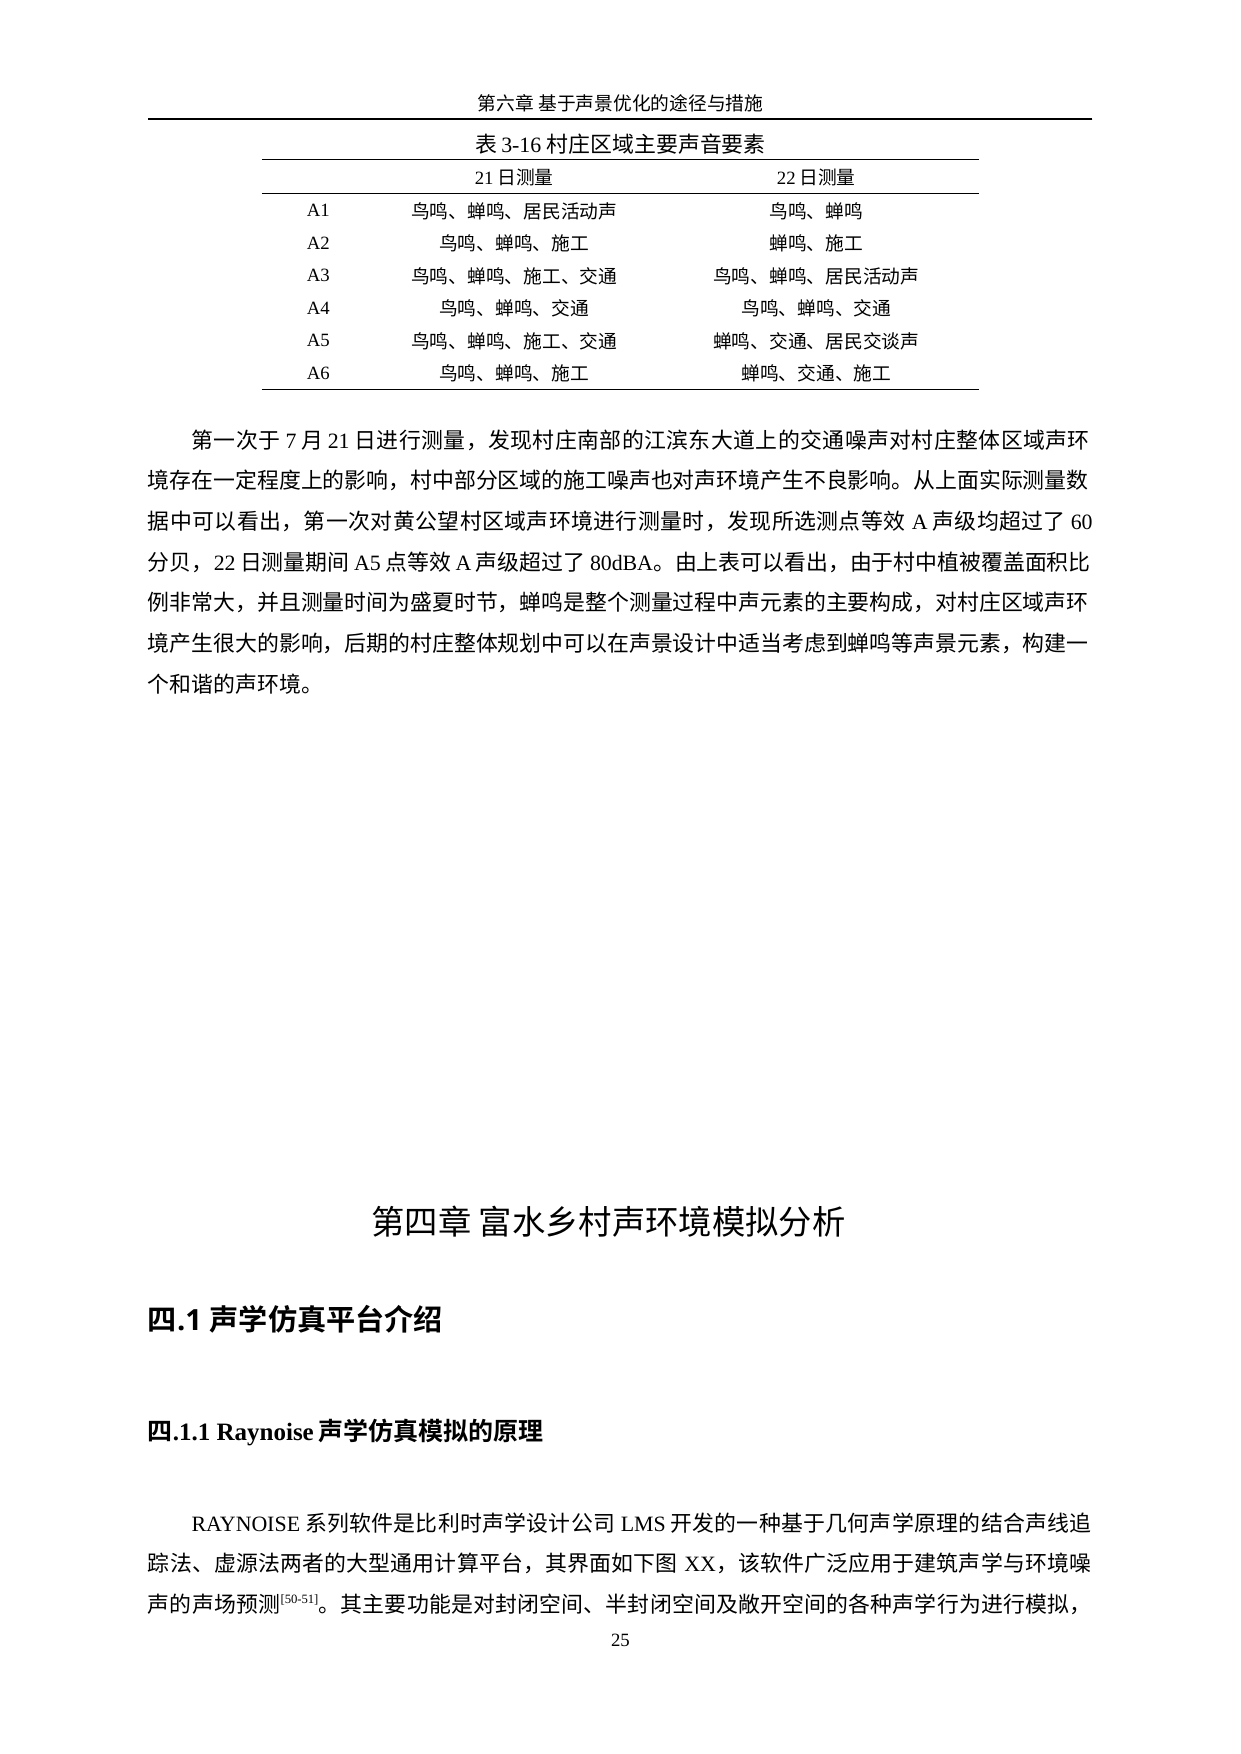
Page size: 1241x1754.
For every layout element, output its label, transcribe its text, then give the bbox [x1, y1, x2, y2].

text Raynoise声学仿真模拟的原理 [148, 1397, 1092, 1462]
table_cell 鸟鸣、蝉鸣、施工、交通 [374, 259, 653, 291]
table_cell A6 [262, 356, 374, 389]
text 声学仿真平台介绍 [148, 1285, 1092, 1350]
table_cell A4 [262, 291, 374, 324]
text 第一次于7月21日进行测量，发现村庄南部的江滨东大道上的交通噪声对村庄整体区域声环境存在一定程度上的影响，村中部分区域的施工噪声也对声环境产生不良影响。从上面实际测量数据中可以看出，第一次对黄公望村区域声环境进行测量时，发现所选测点等效A声级均超过了60分贝，22日测量期间A5点等效A声级超过了80dBA。由上表可以看出，由于村中植被覆盖面积比例非常大，并且测量时间为盛夏时节，蝉鸣是整个测量过程中声元素的主要构成，对村庄区域声环境产生很大的影响，后期的村庄整体规划中可以在声景设计中适当考虑到蝉鸣等声景元素，构建一个和谐的声环境。 [148, 422, 1092, 699]
text 表3-16 村庄区域主要声音要素 [148, 127, 1092, 159]
table_cell 蝉鸣、施工 [653, 226, 978, 259]
table_cell 鸟鸣、蝉鸣、施工 [374, 356, 653, 389]
table_cell 鸟鸣、蝉鸣、交通 [374, 291, 653, 324]
table_cell 鸟鸣、蝉鸣、施工 [374, 226, 653, 259]
table_cell 鸟鸣、蝉鸣、施工、交通 [374, 324, 653, 356]
table_cell A3 [262, 259, 374, 291]
text 富水乡村声环境模拟分析 [148, 1188, 1092, 1253]
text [148, 1505, 1092, 1619]
table_cell 鸟鸣、蝉鸣 [653, 194, 978, 226]
table_cell 蝉鸣、交通、施工 [653, 356, 978, 389]
table_header 22日测量 [653, 160, 978, 193]
table_cell A1 [262, 194, 374, 226]
table_cell A2 [262, 226, 374, 259]
table_cell 鸟鸣、蝉鸣、居民活动声 [374, 194, 653, 226]
table_cell 蝉鸣、交通、居民交谈声 [653, 324, 978, 356]
table_cell 鸟鸣、蝉鸣、交通 [653, 291, 978, 324]
table_header 21日测量 [374, 160, 653, 193]
table_cell A5 [262, 324, 374, 356]
table_cell 鸟鸣、蝉鸣、居民活动声 [653, 259, 978, 291]
table_header [262, 160, 374, 193]
